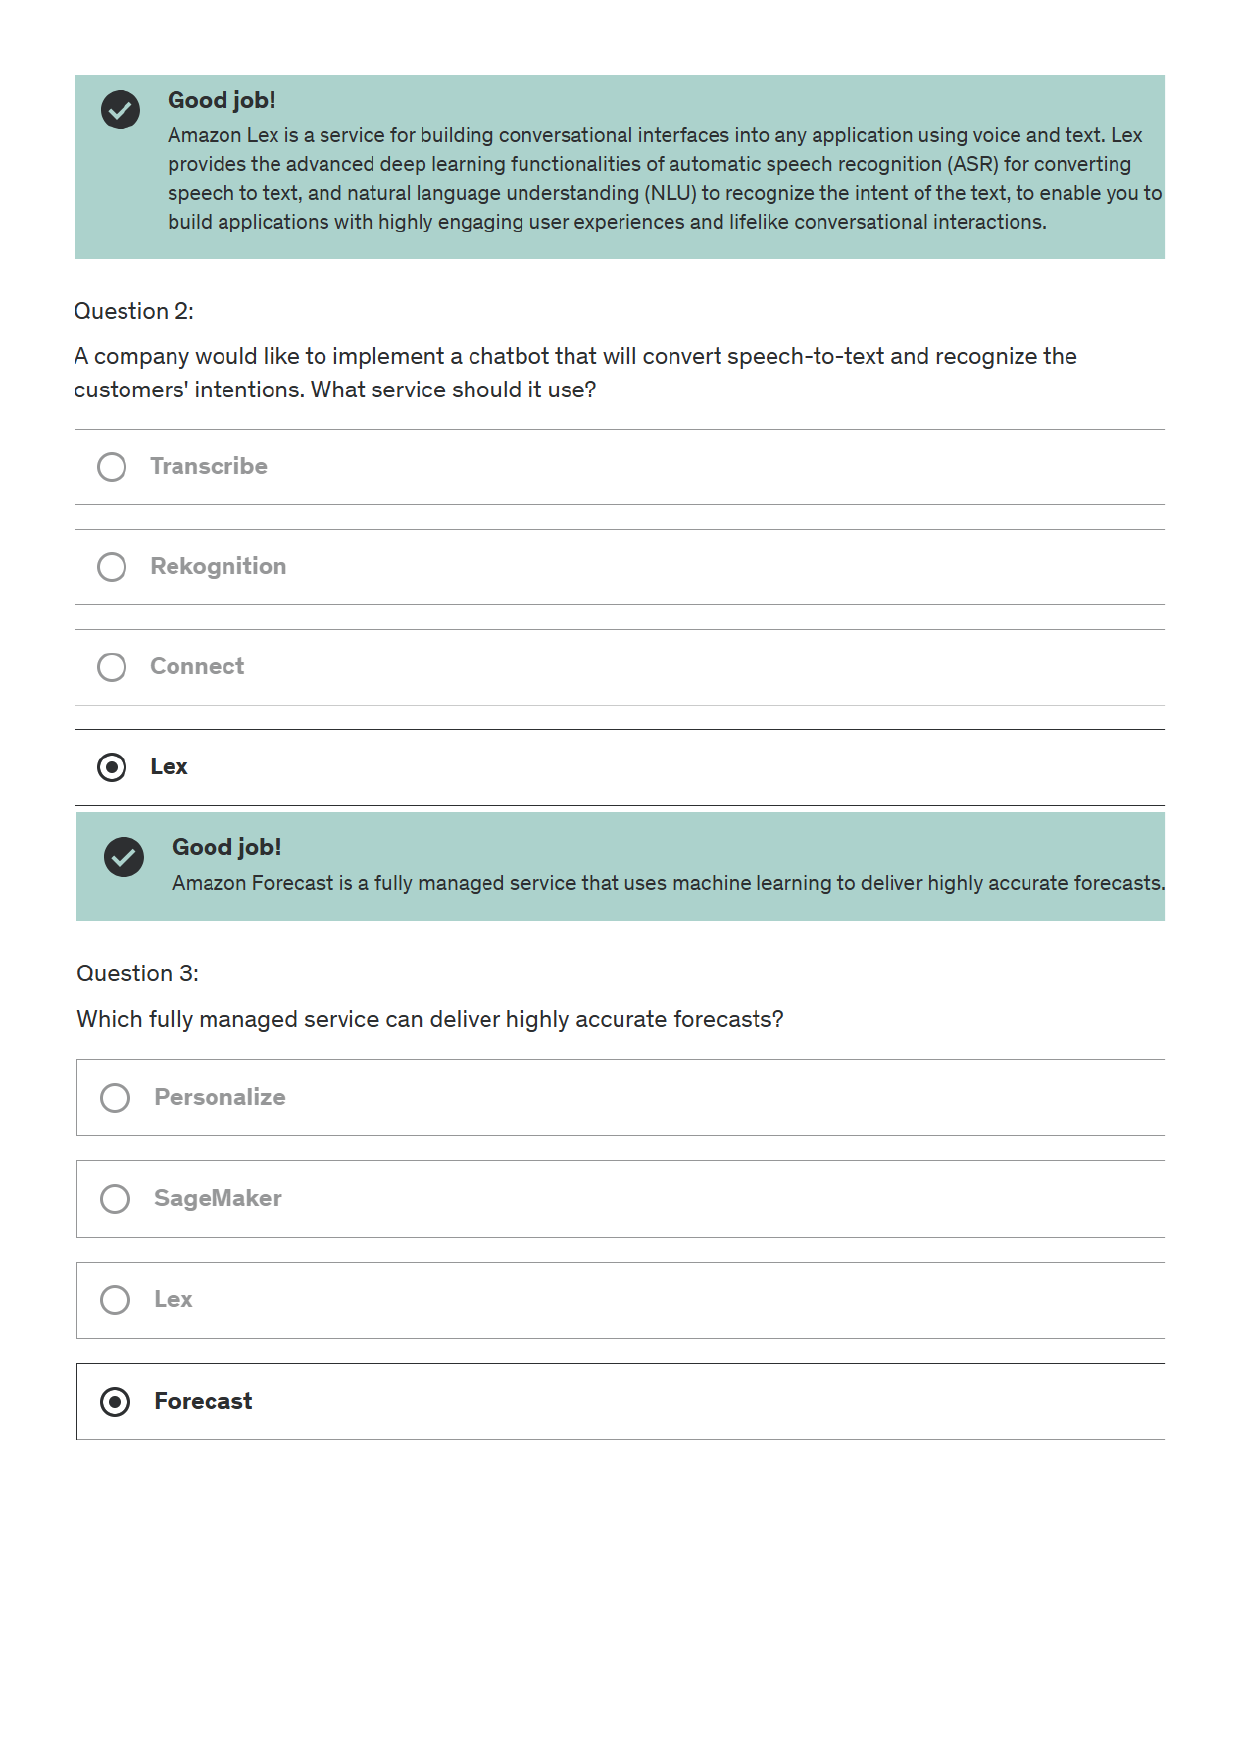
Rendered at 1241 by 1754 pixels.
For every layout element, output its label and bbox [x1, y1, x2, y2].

picture [75, 812, 1166, 1440]
picture [75, 75, 1166, 811]
